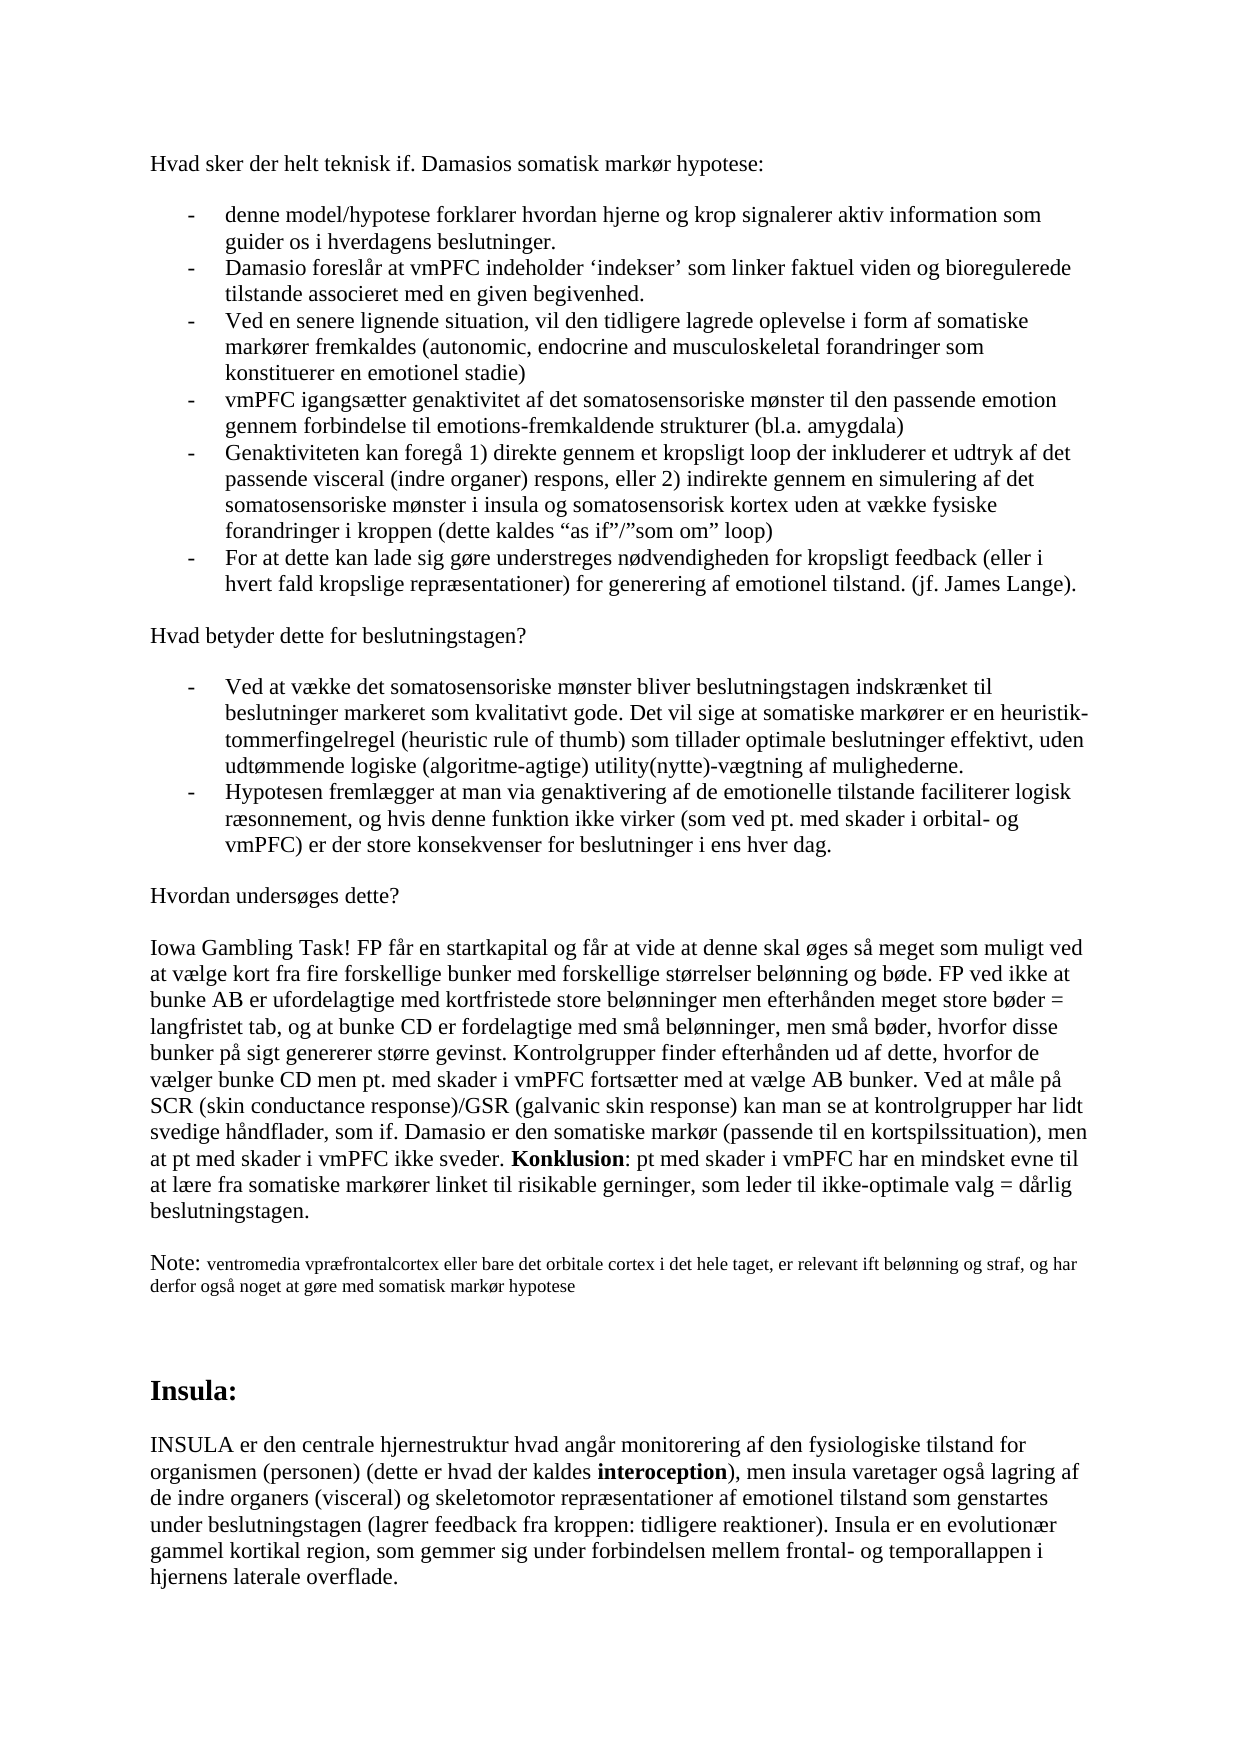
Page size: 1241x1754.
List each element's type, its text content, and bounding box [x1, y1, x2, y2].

list Ved en senere lignende situation, vil den tidligere lagrede oplevelse i form af somatiske markører fremkaldes (autonomic, endocrine and musculoskeletal forandringer som konstituerer en emotionel stadie) [187, 307, 1090, 386]
list Hypotesen fremlægger at man via genaktivering af de emotionelle tilstande faciliterer logisk ræsonnement, og hvis denne funktion ikke virker (som ved pt. med skader i orbital- og vmPFC) er der store konsekvenser for beslutninger i ens hver dag. [187, 778, 1090, 857]
list For at dette kan lade sig gøre understreges nødvendigheden for kropsligt feedback (eller i hvert fald kropslige repræsentationer) for generering af emotionel tilstand. (jf. James Lange). [187, 544, 1090, 597]
list denne model/hypotese forklarer hvordan hjerne og krop signalerer aktiv information som guider os i hverdagens beslutninger. [187, 201, 1090, 254]
text Insula: [150, 1373, 1090, 1407]
list Damasio foreslår at vmPFC indeholder ‘indekser’ som linker faktuel viden og bioregulerede tilstande associeret med en given begivenhed. [187, 254, 1090, 307]
list vmPFC igangsætter genaktivitet af det somatosensoriske mønster til den passende emotion gennem forbindelse til emotions-fremkaldende strukturer (bl.a. amygdala) [187, 386, 1090, 438]
text INSULA er den centrale hjernestruktur hvad angår monitorering af den fysiologiske tilstand for organismen (personen) (dette er hvad der kaldes interoception), men insula varetager også lagring af de indre organers (visceral) og skeletomotor repræsentationer af emotionel tilstand som genstartes under beslutningstagen (lagrer feedback fra kroppen: tidligere reaktioner). Insula er en evolutionær gammel kortikal region, som gemmer sig under forbindelsen mellem frontal- og temporallappen i hjernens laterale overflade. [150, 1432, 1090, 1590]
text Hvad sker der helt teknisk if. Damasios somatisk markør hypotese: [150, 150, 1090, 176]
list Genaktiviteten kan foregå 1) direkte gennem et kropsligt loop der inkluderer et udtryk af det passende visceral (indre organer) respons, eller 2) indirekte gennem en simulering af det somatosensoriske mønster i insula og somatosensorisk kortex uden at vække fysiske forandringer i kroppen (dette kaldes “as if”/”som om” loop) [187, 438, 1090, 544]
text Hvad betyder dette for beslutningstagen? [150, 622, 1090, 648]
text Hvordan undersøges dette? [150, 882, 1090, 909]
list Ved at vække det somatosensoriske mønster bliver beslutningstagen indskrænket til beslutninger markeret som kvalitativt gode. Det vil sige at somatiske markører er en heuristik-tommerfingelregel (heuristic rule of thumb) som tillader optimale beslutninger effektivt, uden udtømmende logiske (algoritme-agtige) utility(nytte)-vægtning af mulighederne. [187, 673, 1090, 778]
text Iowa Gambling Task! FP får en startkapital og får at vide at denne skal øges så meget som muligt ved at vælge kort fra fire forskellige bunker med forskellige størrelser belønning og bøde. FP ved ikke at bunke AB er ufordelagtige med kortfristede store belønninger men efterhånden meget store bøder = langfristet tab, og at bunke CD er fordelagtige med små belønninger, men små bøder, hvorfor disse bunker på sigt genererer større gevinst. Kontrolgrupper finder efterhånden ud af dette, hvorfor de vælger bunke CD men pt. med skader i vmPFC fortsætter med at vælge AB bunker. Ved at måle på SCR (skin conductance response)/GSR (galvanic skin response) kan man se at kontrolgrupper har lidt svedige håndflader, som if. Damasio er den somatiske markør (passende til en kortspilssituation), men at pt med skader i vmPFC ikke sveder. Konklusion: pt med skader i vmPFC har en mindsket evne til at lære fra somatiske markører linket til risikable gerninger, som leder til ikke-optimale valg = dårlig beslutningstagen. [150, 934, 1090, 1224]
text Note: ventromedia vpræfrontalcortex eller bare det orbitale cortex i det hele taget, er relevant ift belønning og straf, og har derfor også noget at gøre med somatisk markør hypotese [150, 1249, 1090, 1297]
